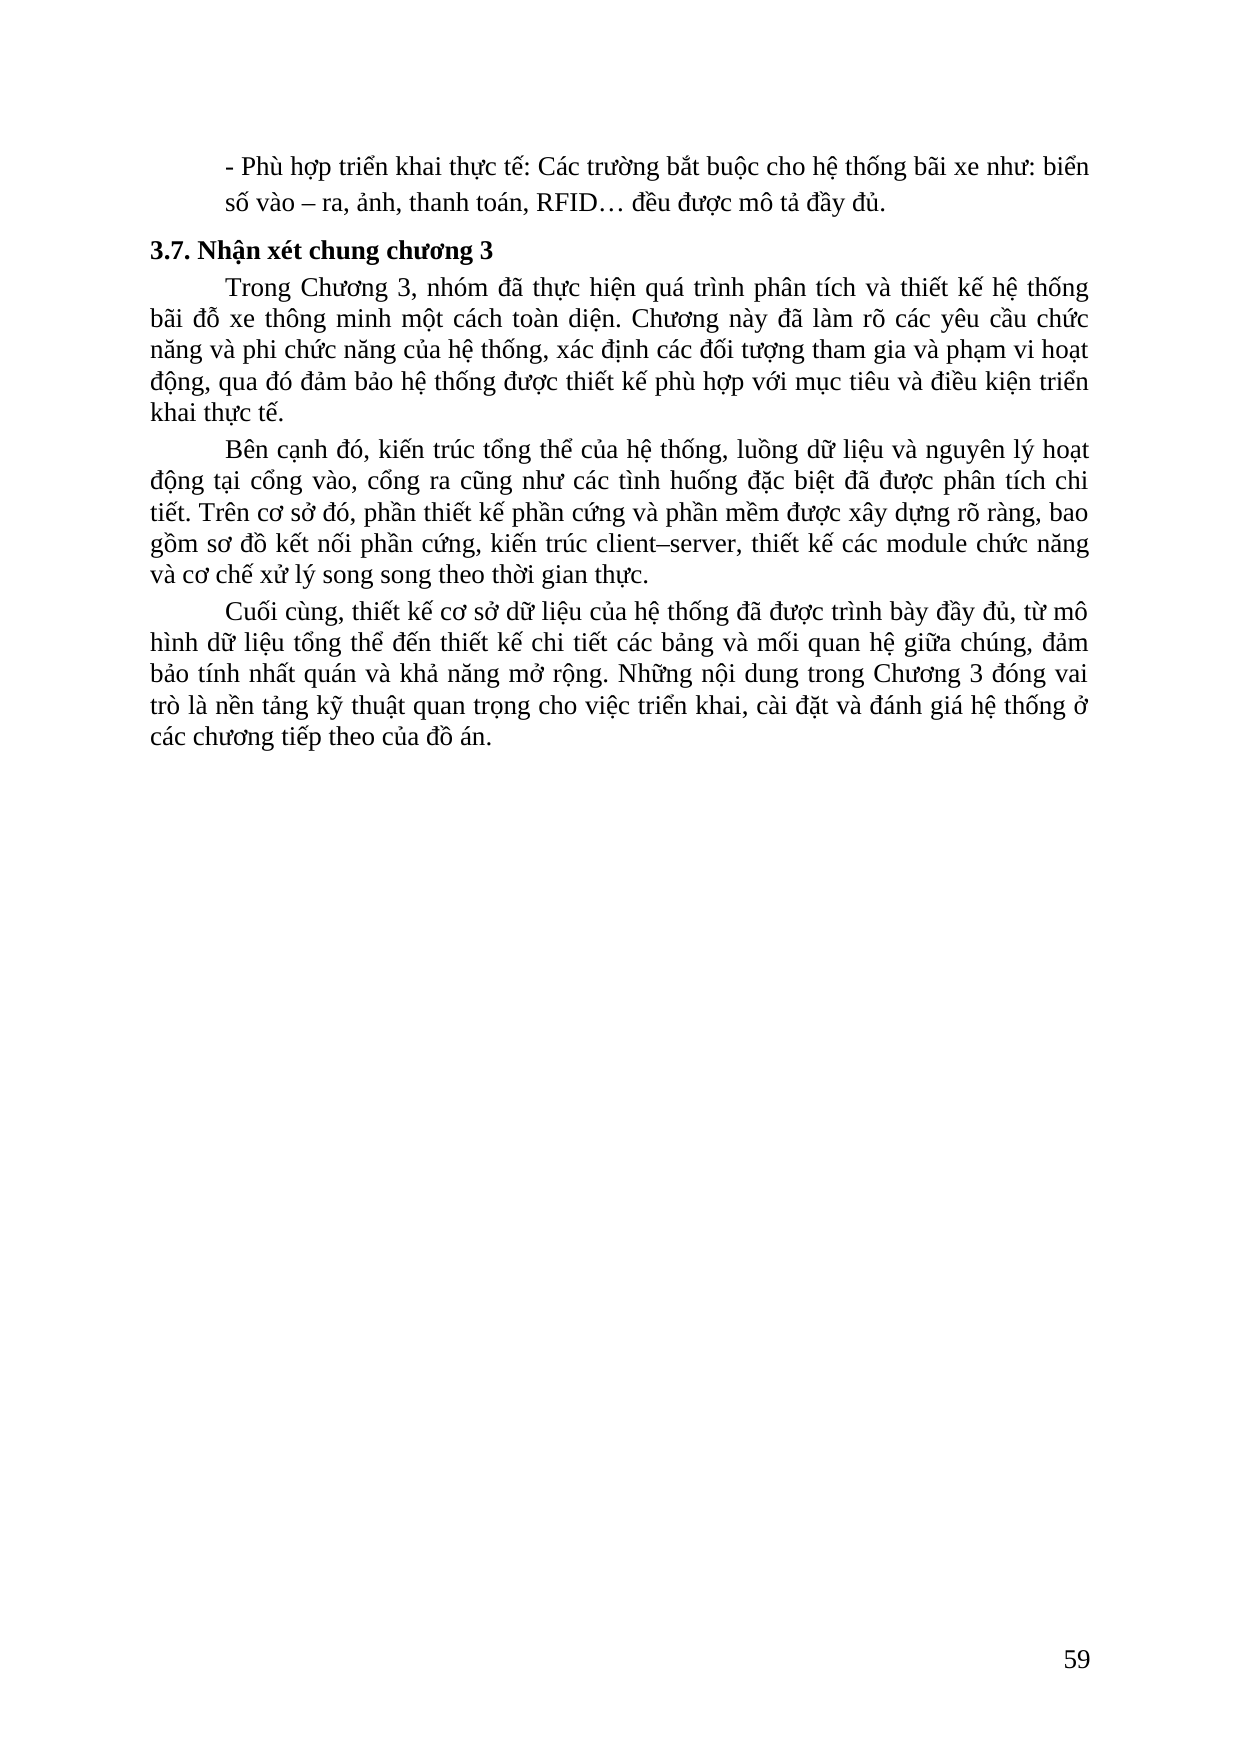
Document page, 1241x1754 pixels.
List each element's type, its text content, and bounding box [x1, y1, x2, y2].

text Cuối cùng, thiết kế cơ sở dữ liệu của hệ thống đã được trình bày đầy đủ, từ mô hình dữ liệu tổng thể đến thiết kế chi tiết các bảng và mối quan hệ giữa chúng, đảm bảo tính nhất quán và khả năng mở rộng. Những nội dung trong Chương 3 đóng vai trò là nền tảng kỹ thuật quan trọng cho việc triển khai, cài đặt và đánh giá hệ thống ở các chương tiếp theo của đồ án. [150, 595, 1090, 751]
subtitle 3.7. Nhận xét chung chương 3 [150, 234, 1090, 265]
text Trong Chương 3, nhóm đã thực hiện quá trình phân tích và thiết kế hệ thống bãi đỗ xe thông minh một cách toàn diện. Chương này đã làm rõ các yêu cầu chức năng và phi chức năng của hệ thống, xác định các đối tượng tham gia và phạm vi hoạt động, qua đó đảm bảo hệ thống được thiết kế phù hợp với mục tiêu và điều kiện triển khai thực tế. [150, 271, 1090, 427]
text Bên cạnh đó, kiến trúc tổng thể của hệ thống, luồng dữ liệu và nguyên lý hoạt động tại cổng vào, cổng ra cũng như các tình huống đặc biệt đã được phân tích chi tiết. Trên cơ sở đó, phần thiết kế phần cứng và phần mềm được xây dựng rõ ràng, bao gồm sơ đồ kết nối phần cứng, kiến trúc client–server, thiết kế các module chức năng và cơ chế xử lý song song theo thời gian thực. [150, 433, 1090, 589]
text - Phù hợp triển khai thực tế: Các trường bắt buộc cho hệ thống bãi xe như: biển số vào – ra, ảnh, thanh toán, RFID… đều được mô tả đầy đủ. [225, 150, 1090, 217]
